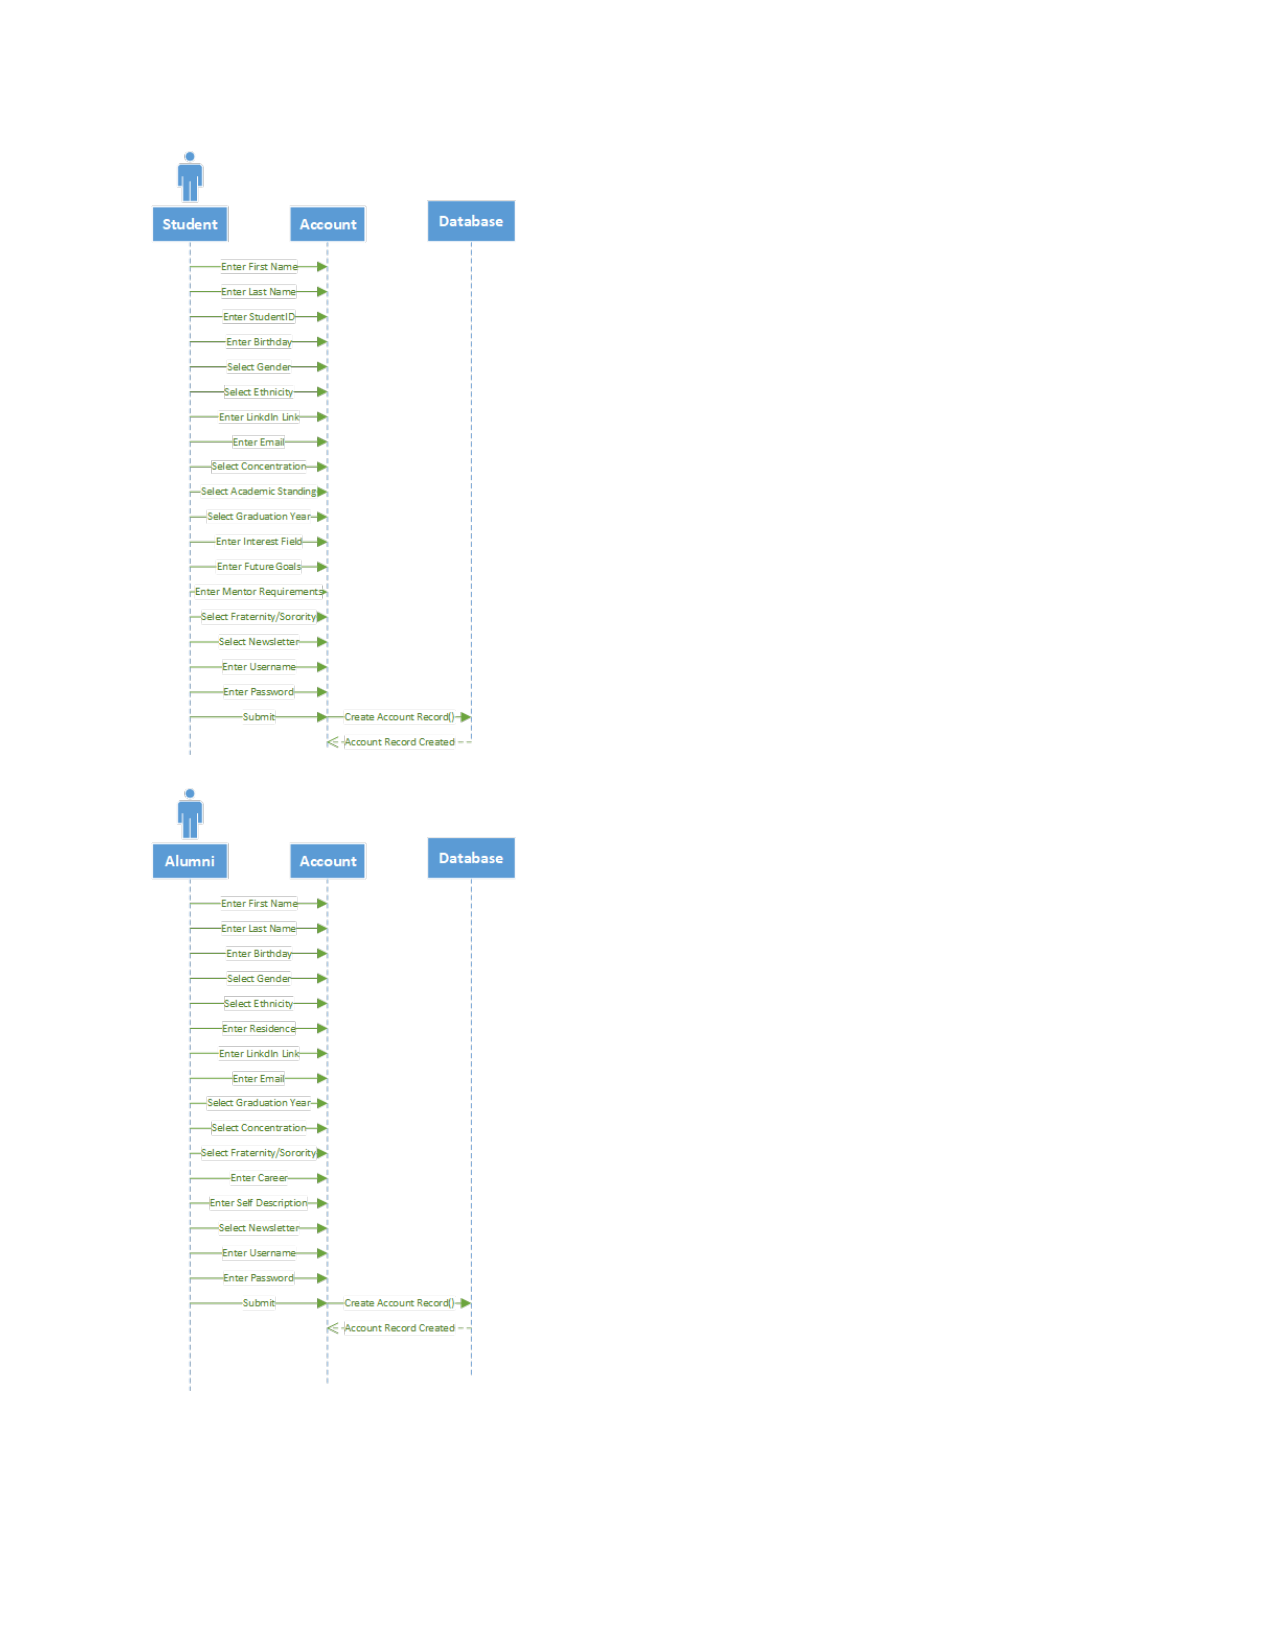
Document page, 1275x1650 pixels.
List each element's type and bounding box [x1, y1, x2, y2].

picture [150, 786, 518, 1418]
picture [150, 150, 518, 782]
